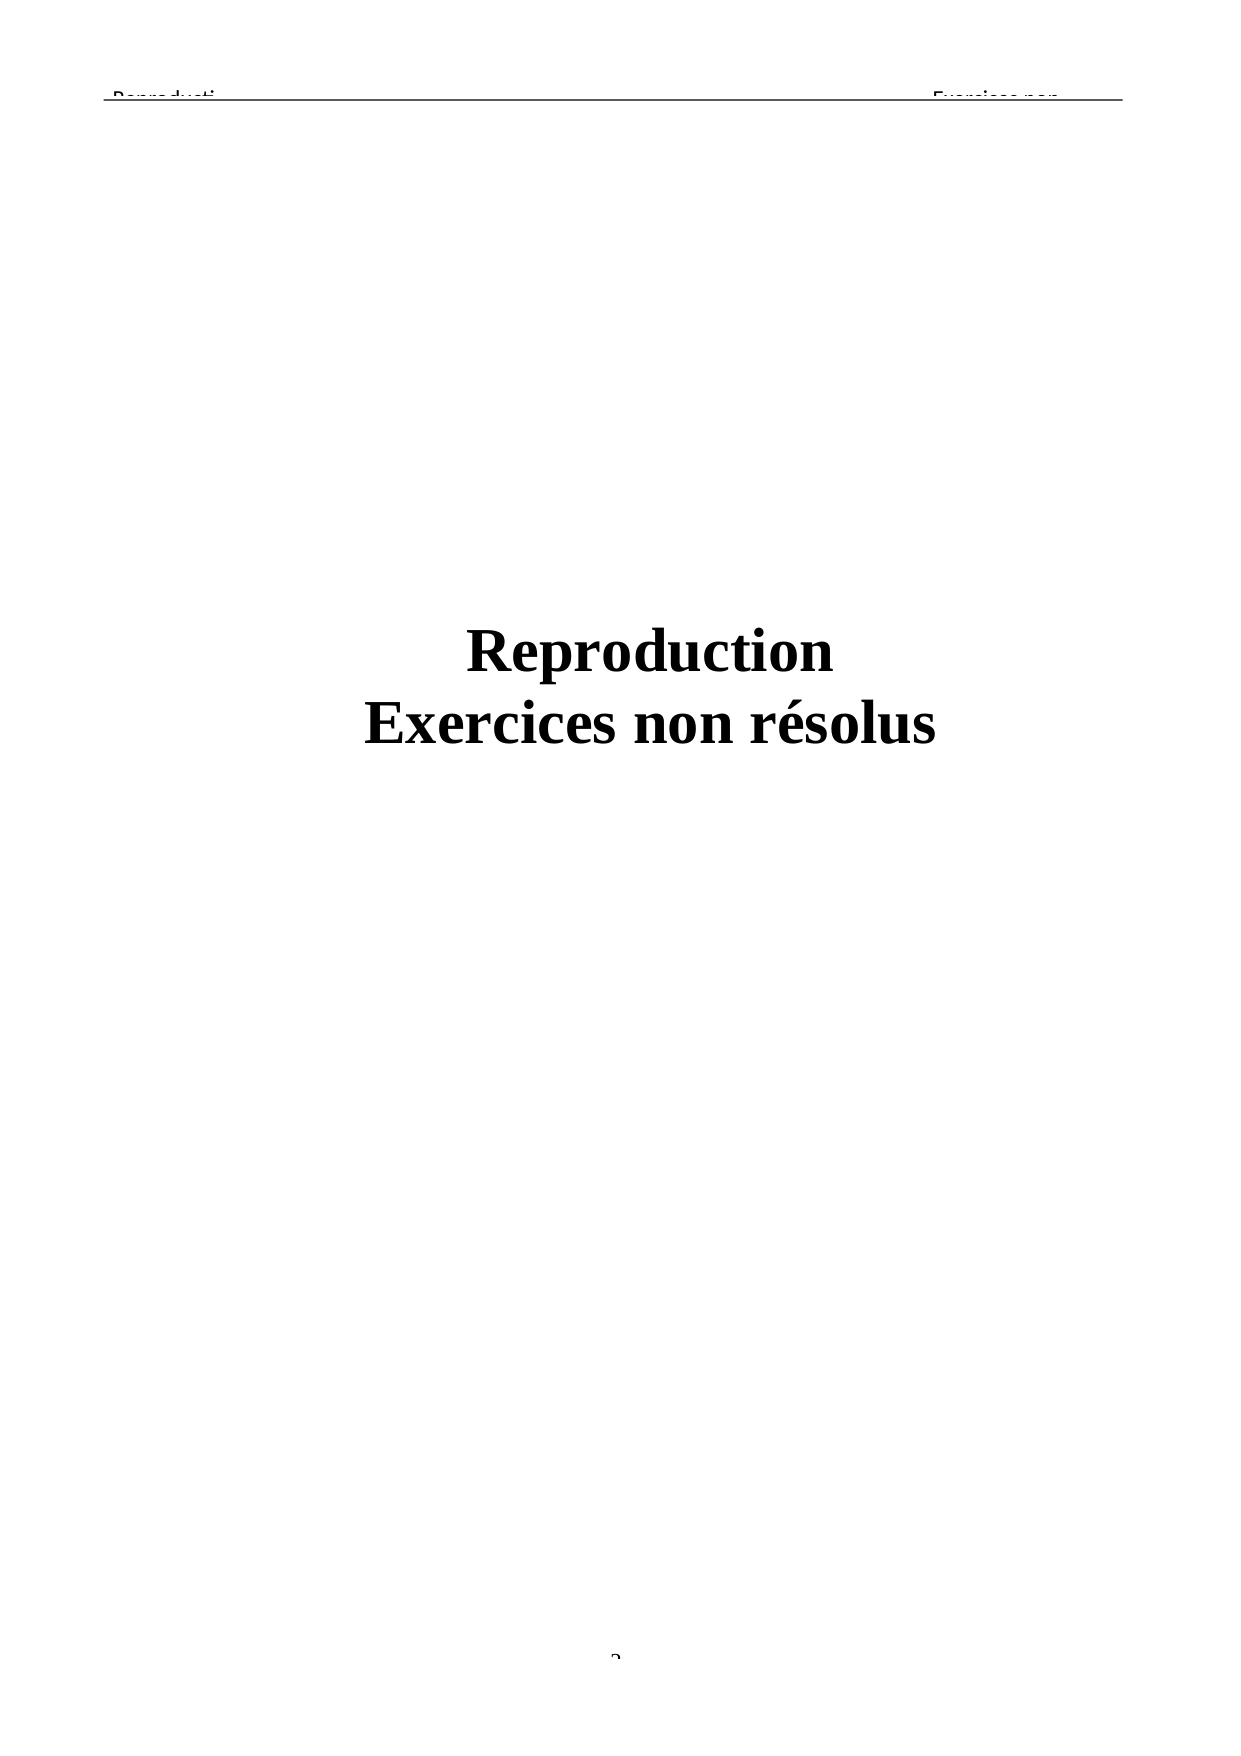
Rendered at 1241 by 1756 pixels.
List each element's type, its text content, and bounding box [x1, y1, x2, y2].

subtitle Reproduction Exercices non résolus [364, 613, 992, 757]
